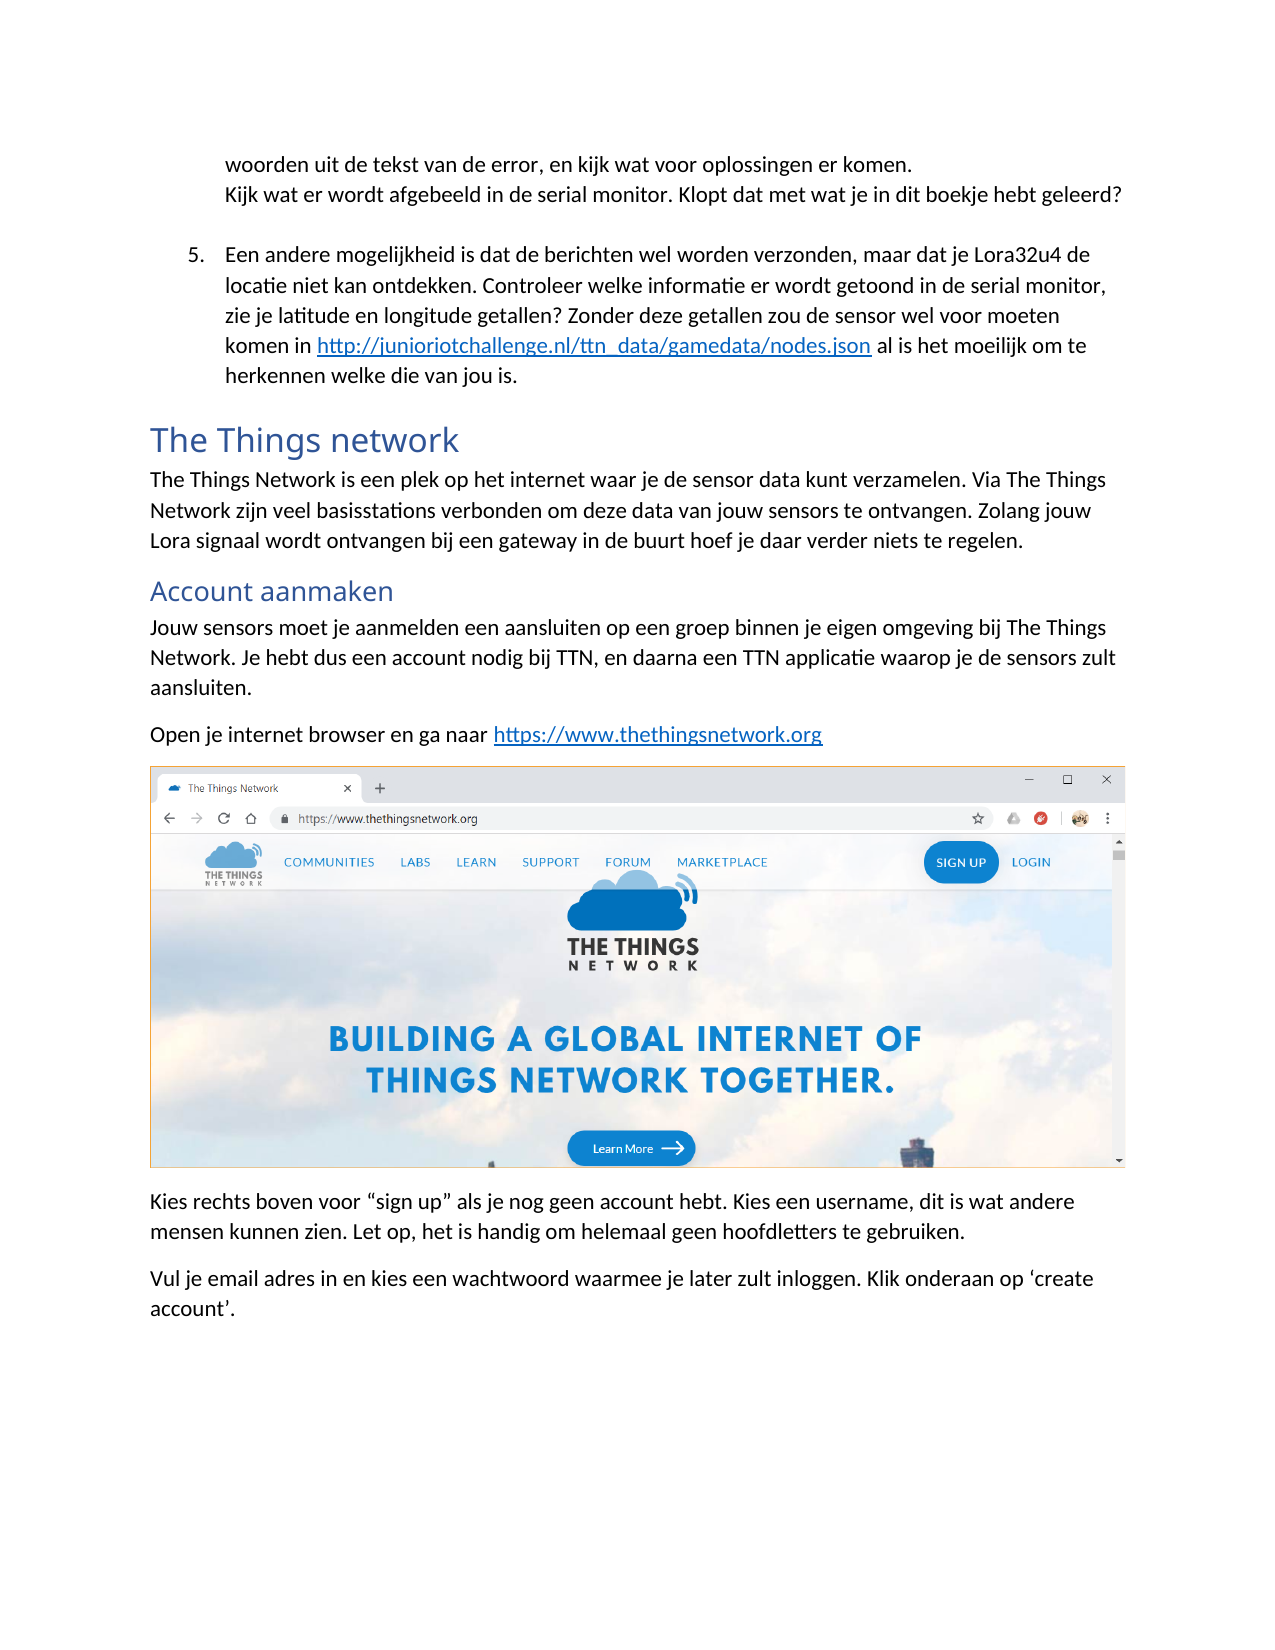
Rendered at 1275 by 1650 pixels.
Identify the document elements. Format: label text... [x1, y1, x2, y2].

text Kies rechts boven voor “sign up” als je nog geen account hebt. Kies een username, dit is wat andere mensen kunnen zien. Let op, het is handig om helemaal geen hoofdletters te gebruiken. [150, 1187, 1125, 1245]
picture [150, 766, 1125, 1168]
text Open je internet browser en ga naar https://www.thethingsnetwork.org [150, 720, 1125, 748]
subtitle The Things network [150, 417, 1125, 462]
text The Things Network is een plek op het internet waar je de sensor data kunt verzamelen. Via The Things Network zijn veel basisstations verbonden om deze data van jouw sensors te ontvangen. Zolang jouw Lora signaal wordt ontvangen bij een gateway in de buurt hoef je daar verder niets te regelen. [150, 466, 1125, 554]
subtitle Account aanmaken [150, 573, 1125, 610]
text Jouw sensors moet je aanmelden een aansluiten op een groep binnen je eigen omgeving bij The Things Network. Je hebt dus een account nodig bij TTN, en daarna een TTN applicatie waarop je de sensors zult aansluiten. [150, 613, 1125, 701]
list Een andere mogelijkheid is dat de berichten wel worden verzonden, maar dat je Lora32u4 de locatie niet kan ontdekken. Controleer welke informatie er wordt getoond in de serial monitor, zie je latitude en longitude getallen? Zonder deze getallen zou de sensor wel voor moeten komen in http://junioriotchallenge.nl/ttn_data/gamedata/nodes.json al is het moeilijk om te herkennen welke die van jou is. [187, 241, 1125, 389]
text Vul je email adres in en kies een wachtwoord waarmee je later zult inloggen. Klik onderaan op ‘create account’. [150, 1264, 1125, 1322]
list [187, 150, 1125, 208]
